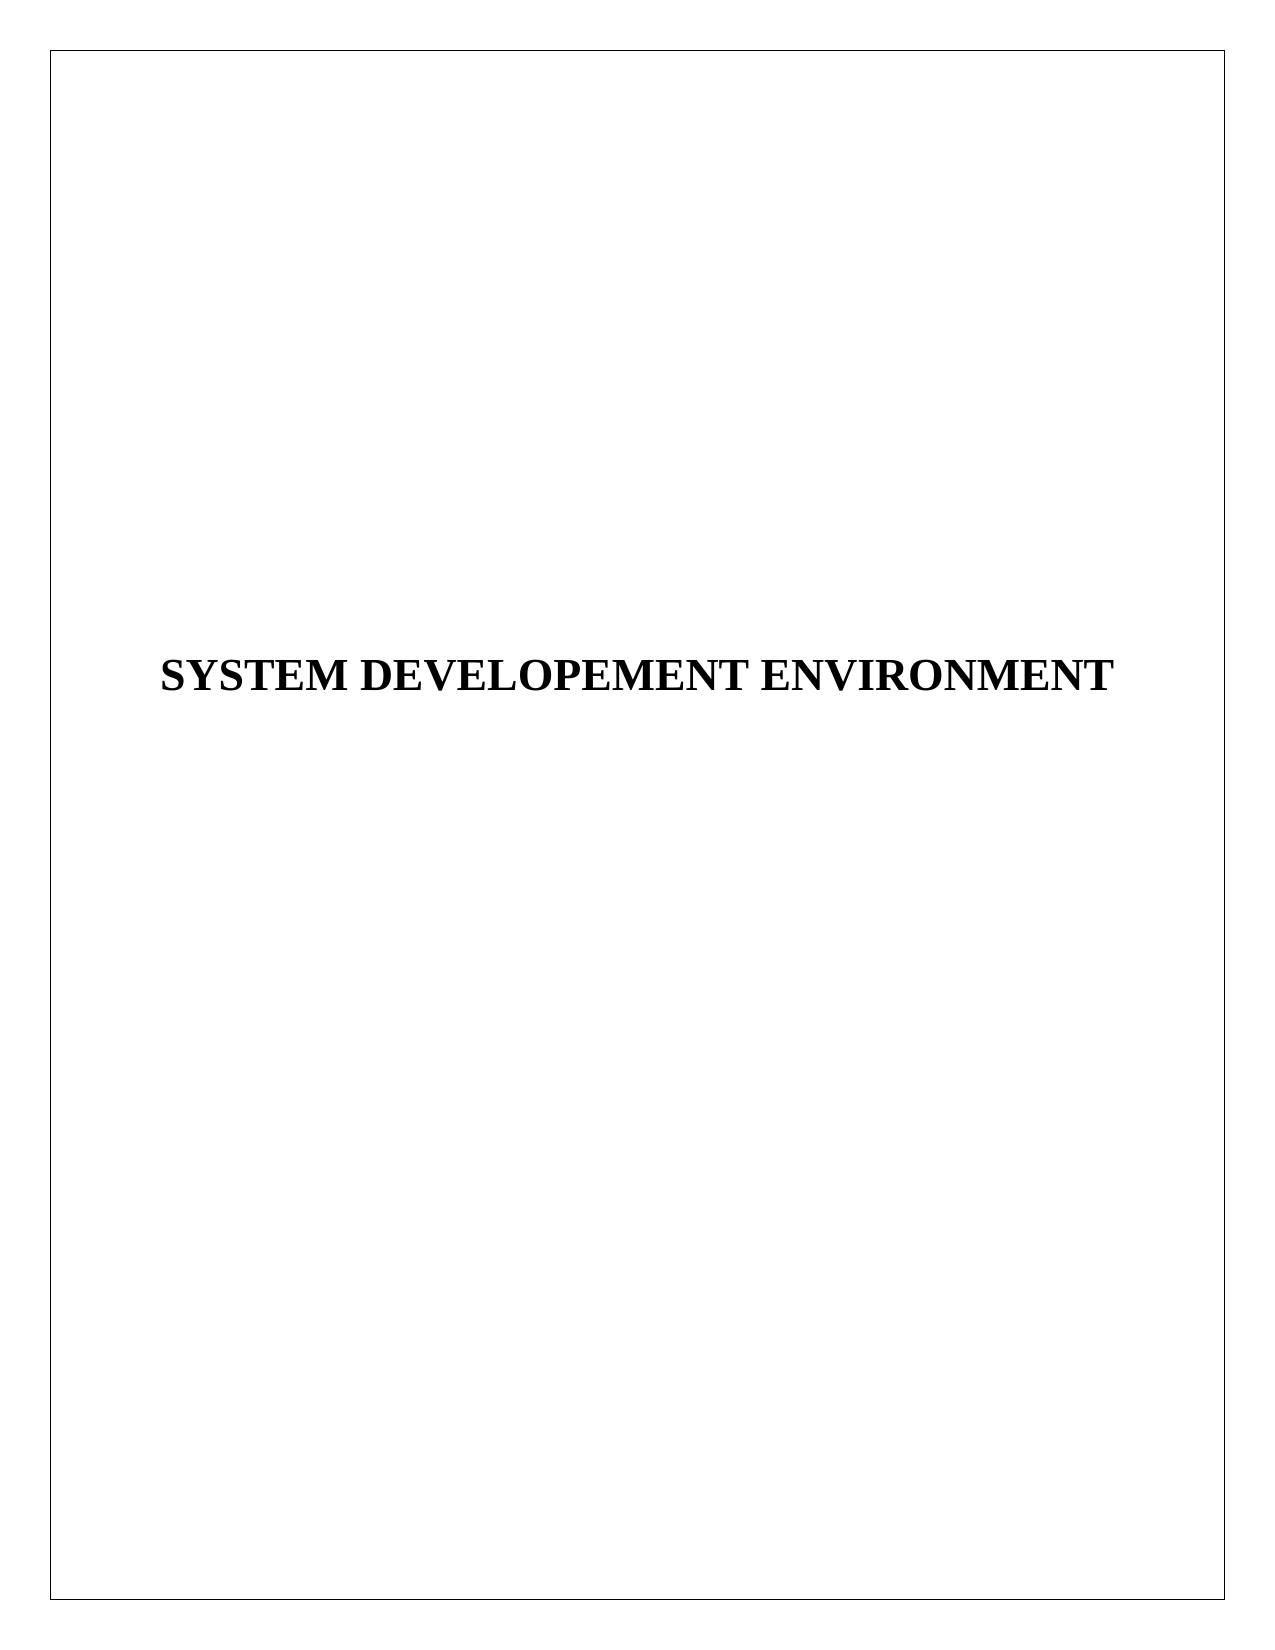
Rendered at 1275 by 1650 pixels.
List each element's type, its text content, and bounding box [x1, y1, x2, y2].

text SYSTEM DEVELOPEMENT ENVIRONMENT [150, 648, 1125, 701]
